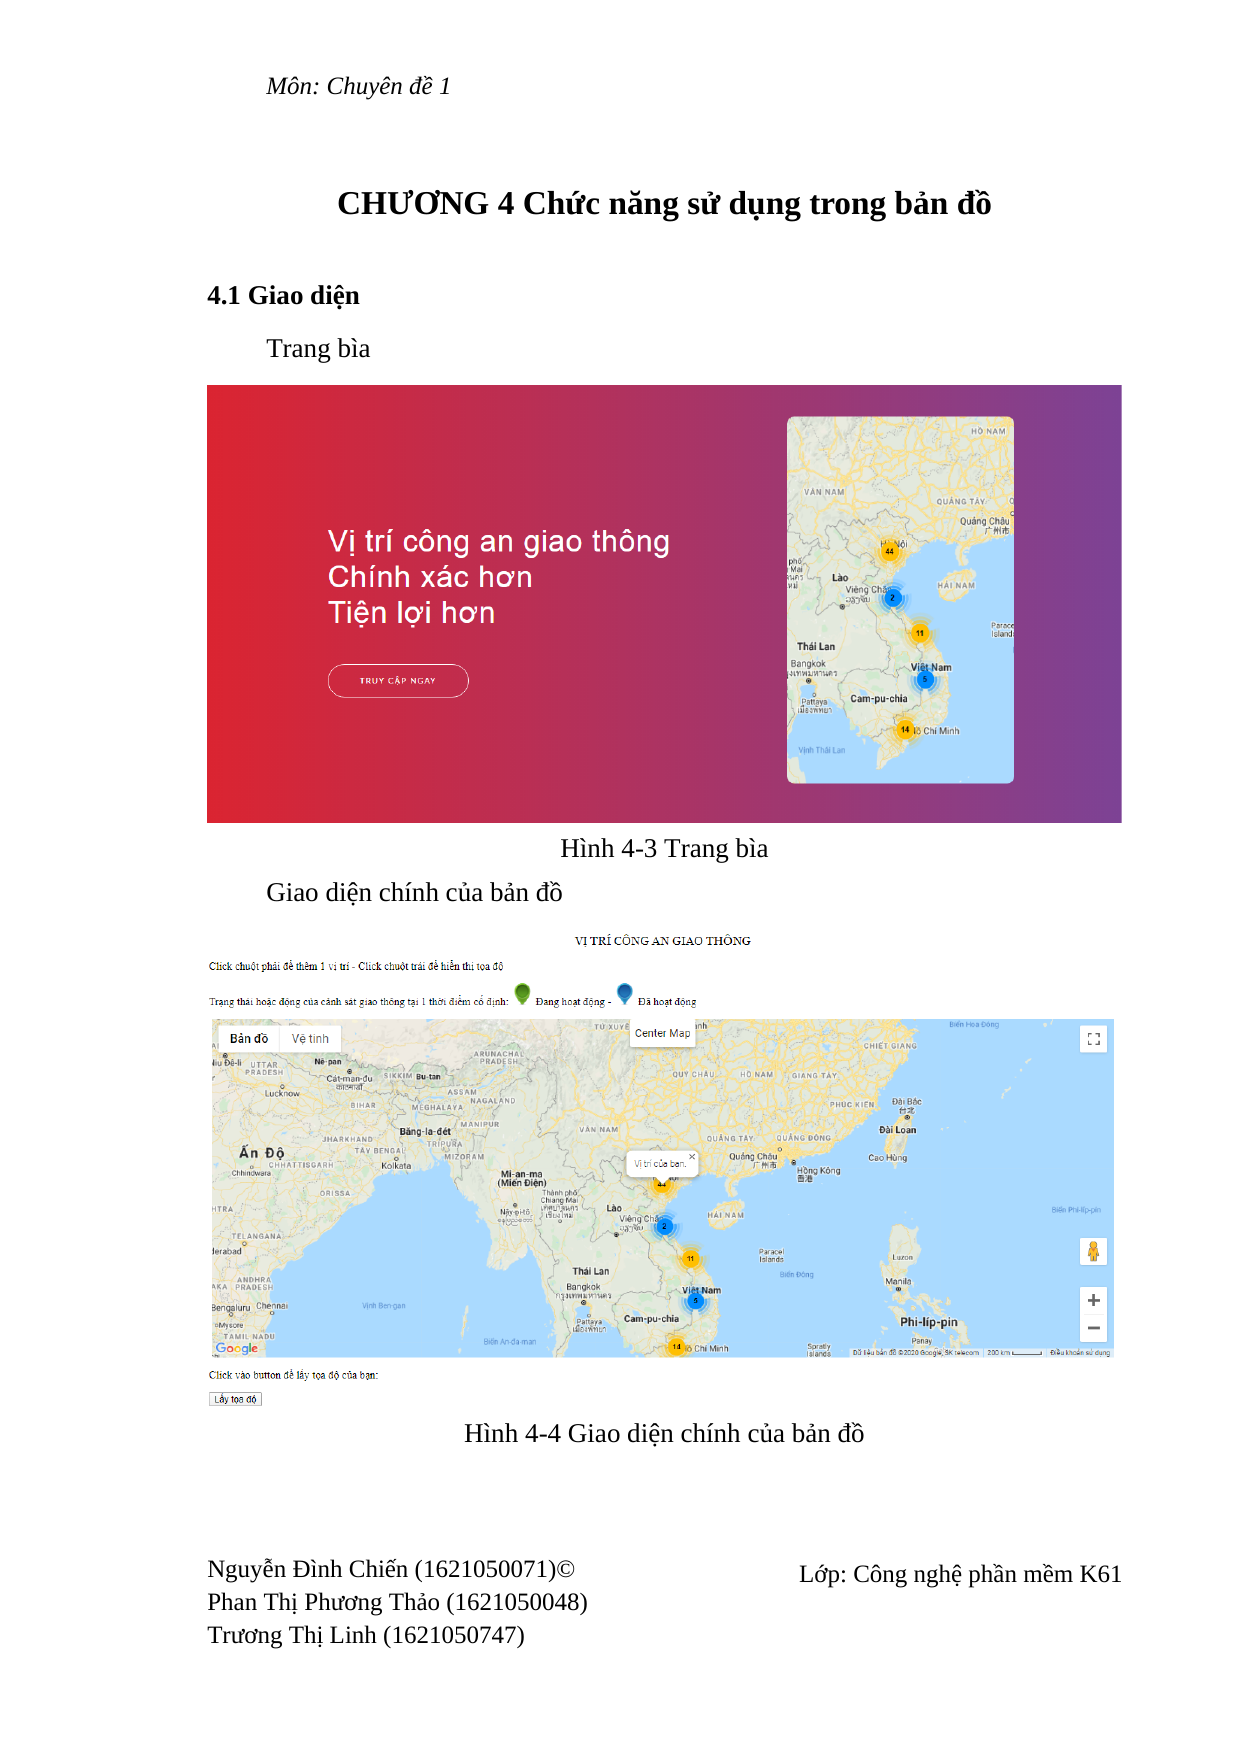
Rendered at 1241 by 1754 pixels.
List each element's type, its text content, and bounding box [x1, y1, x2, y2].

picture [207, 385, 1122, 823]
text Giao diện chính của bản đồ [207, 876, 1122, 907]
text Trang bìa [207, 332, 1122, 363]
subtitle Chức năng sử dụng trong bản đồ [207, 183, 1122, 222]
picture [207, 928, 1122, 1409]
subtitle Giao diện [207, 279, 1122, 310]
